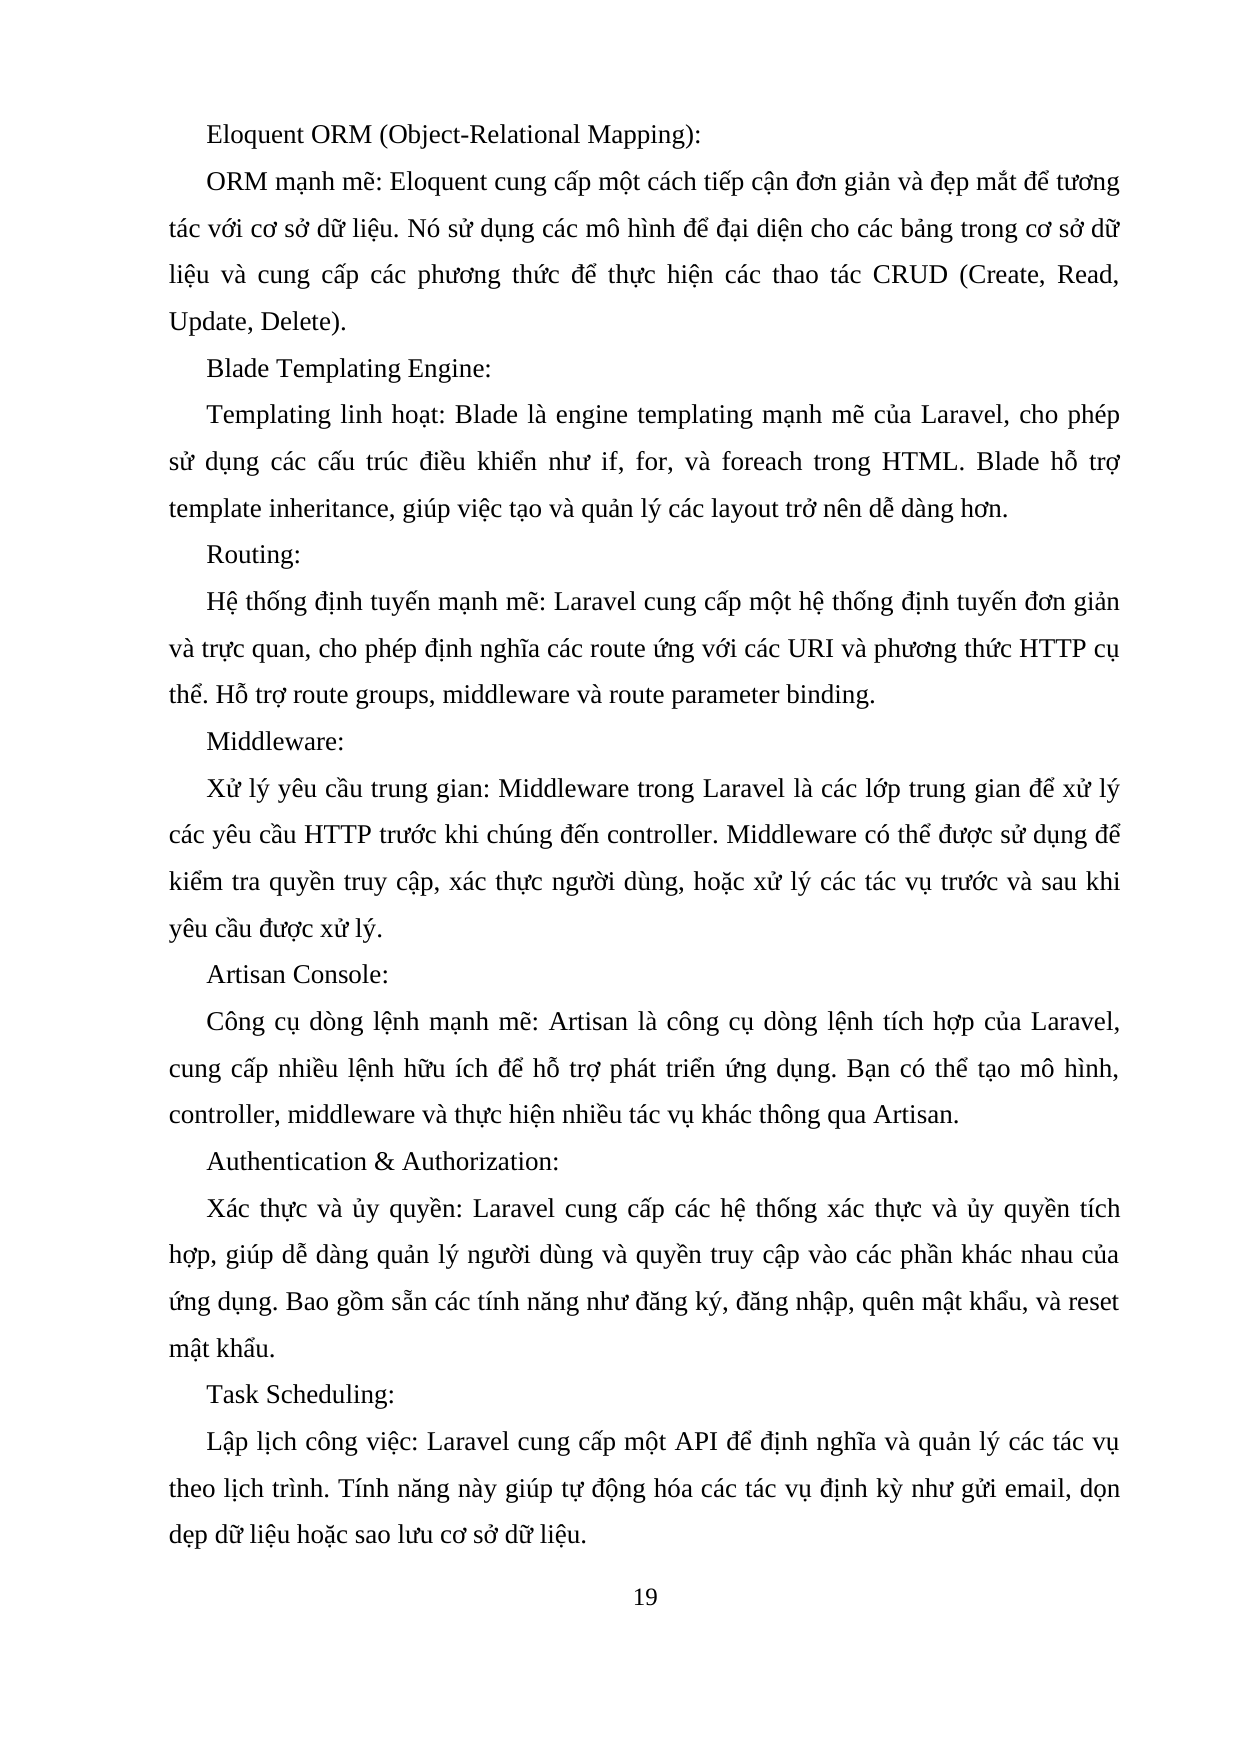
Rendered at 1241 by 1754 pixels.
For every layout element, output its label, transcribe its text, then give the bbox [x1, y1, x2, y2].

list Lập lịch công việc: Laravel cung cấp một API để định nghĩa và quản lý các tác vụ theo lịch trình. Tính năng này giúp tự động hóa các tác vụ định kỳ như gửi email, dọn dẹp dữ liệu hoặc sao lưu cơ sở dữ liệu. [169, 1425, 1122, 1550]
list Authentication & Authorization: [169, 1145, 1122, 1176]
list Artisan Console: [169, 958, 1122, 990]
list Blade Templating Engine: [169, 352, 1122, 383]
list Công cụ dòng lệnh mạnh mẽ: Artisan là công cụ dòng lệnh tích hợp của Laravel, cung cấp nhiều lệnh hữu ích để hỗ trợ phát triển ứng dụng. Bạn có thể tạo mô hình, controller, middleware và thực hiện nhiều tác vụ khác thông qua Artisan. [169, 1005, 1122, 1130]
list Task Scheduling: [169, 1378, 1122, 1410]
list Middleware: [169, 725, 1122, 756]
list Routing: [169, 538, 1122, 570]
list Eloquent ORM (Object-Relational Mapping): [169, 118, 1122, 150]
list Hệ thống định tuyến mạnh mẽ: Laravel cung cấp một hệ thống định tuyến đơn giản và trực quan, cho phép định nghĩa các route ứng với các URI và phương thức HTTP cụ thể. Hỗ trợ route groups, middleware và route parameter binding. [169, 585, 1122, 710]
list ORM mạnh mẽ: Eloquent cung cấp một cách tiếp cận đơn giản và đẹp mắt để tương tác với cơ sở dữ liệu. Nó sử dụng các mô hình để đại diện cho các bảng trong cơ sở dữ liệu và cung cấp các phương thức để thực hiện các thao tác CRUD (Create, Read, Update, Delete). [169, 165, 1122, 336]
list Templating linh hoạt: Blade là engine templating mạnh mẽ của Laravel, cho phép sử dụng các cấu trúc điều khiển như if, for, và foreach trong HTML. Blade hỗ trợ template inheritance, giúp việc tạo và quản lý các layout trở nên dễ dàng hơn. [169, 398, 1122, 523]
list Xử lý yêu cầu trung gian: Middleware trong Laravel là các lớp trung gian để xử lý các yêu cầu HTTP trước khi chúng đến controller. Middleware có thể được sử dụng để kiểm tra quyền truy cập, xác thực người dùng, hoặc xử lý các tác vụ trước và sau khi yêu cầu được xử lý. [169, 772, 1122, 943]
list Xác thực và ủy quyền: Laravel cung cấp các hệ thống xác thực và ủy quyền tích hợp, giúp dễ dàng quản lý người dùng và quyền truy cập vào các phần khác nhau của ứng dụng. Bao gồm sẵn các tính năng như đăng ký, đăng nhập, quên mật khẩu, và reset mật khẩu. [169, 1192, 1122, 1363]
